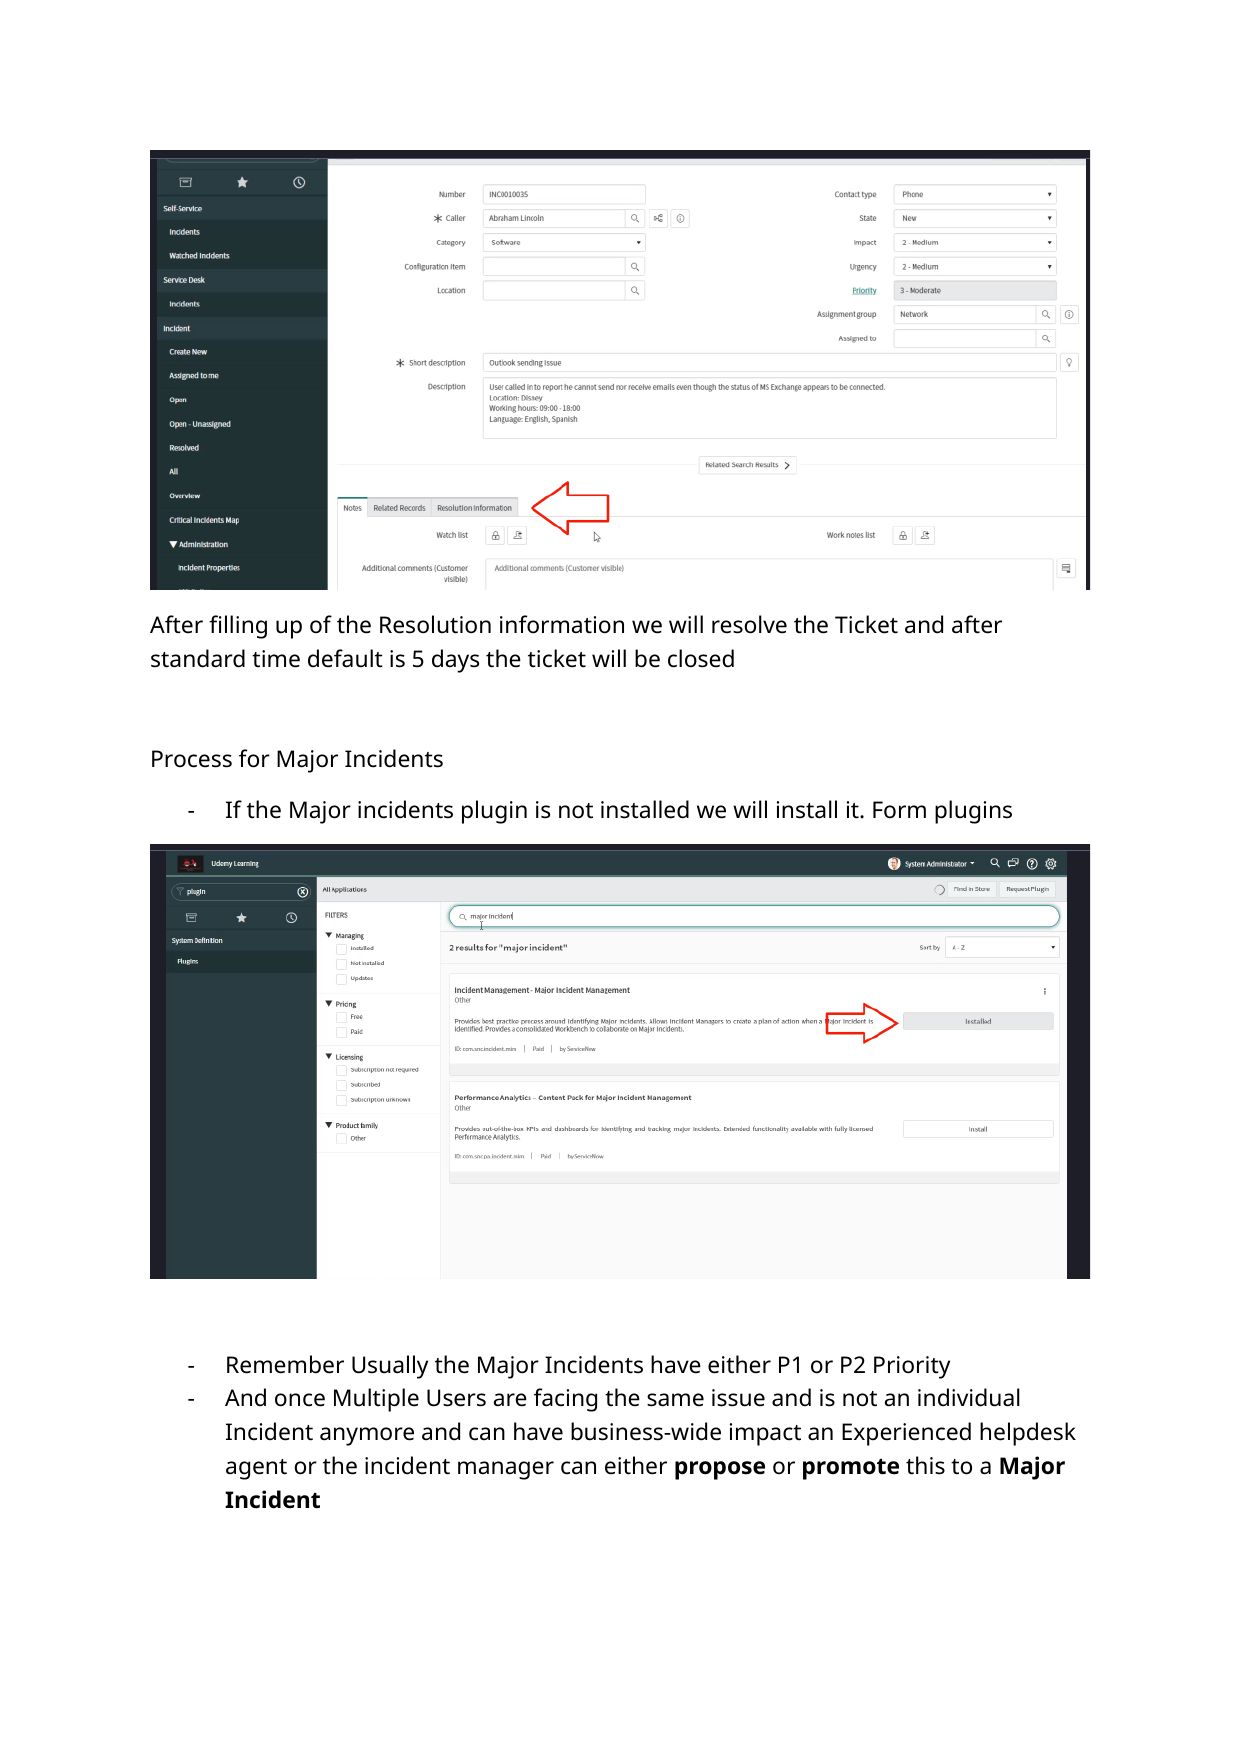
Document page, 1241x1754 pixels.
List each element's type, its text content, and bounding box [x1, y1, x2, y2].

picture [150, 150, 1091, 590]
text Process for Major Incidents [150, 743, 1090, 774]
list And once Multiple Users are facing the same issue and is not an individual Incident anymore and can have business-wide impact an Experienced helpdesk agent or the incident manager can either propose or promote this to a Major Incident [187, 1382, 1090, 1515]
list Remember Usually the Major Incidents have either P1 or P2 Priority [187, 1349, 1090, 1380]
picture [150, 844, 1091, 1279]
text After filling up of the Resolution information we will resolve the Ticket and after standard time default is 5 days the ticket will be closed [150, 609, 1090, 674]
list If the Major incidents plugin is not installed we will install it. Form plugins [187, 794, 1090, 825]
